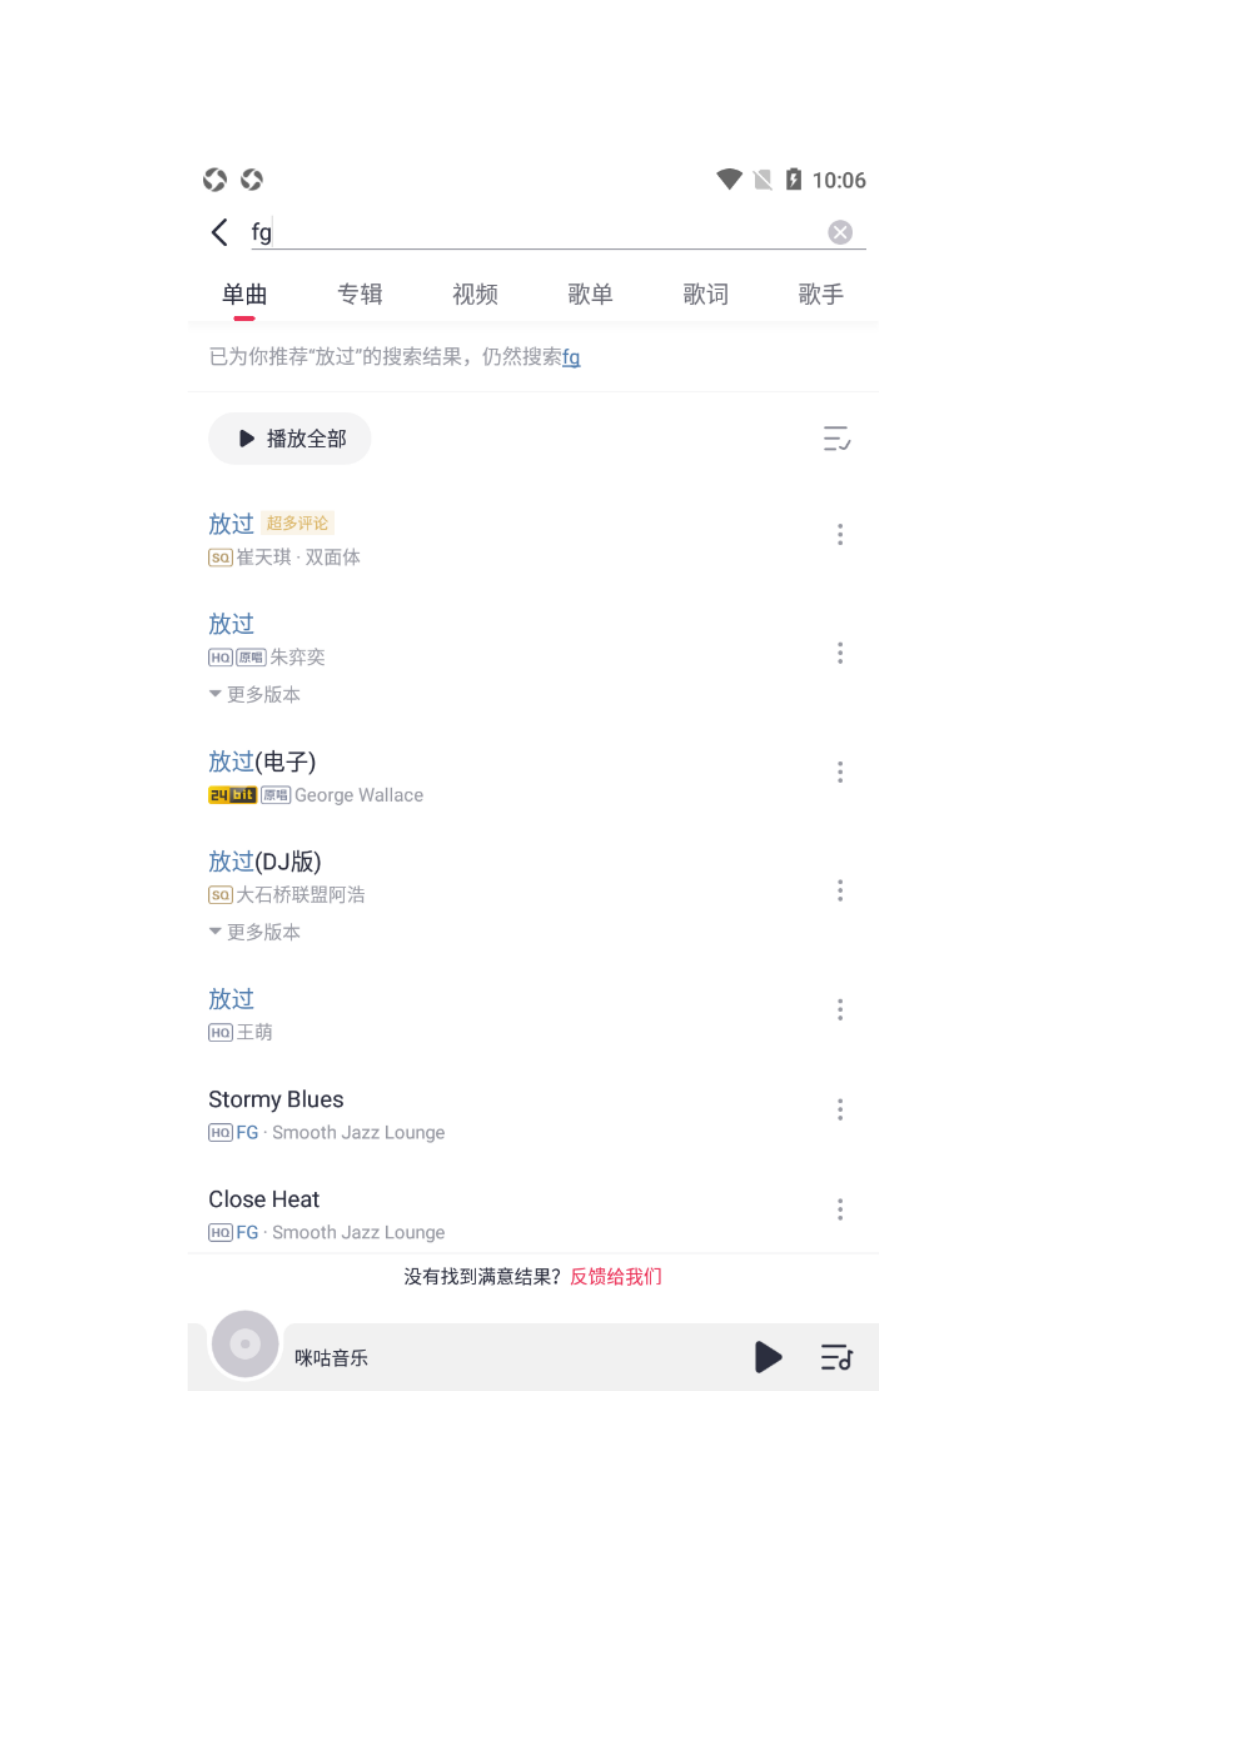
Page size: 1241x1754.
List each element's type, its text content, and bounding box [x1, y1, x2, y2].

picture [187, 162, 879, 1391]
